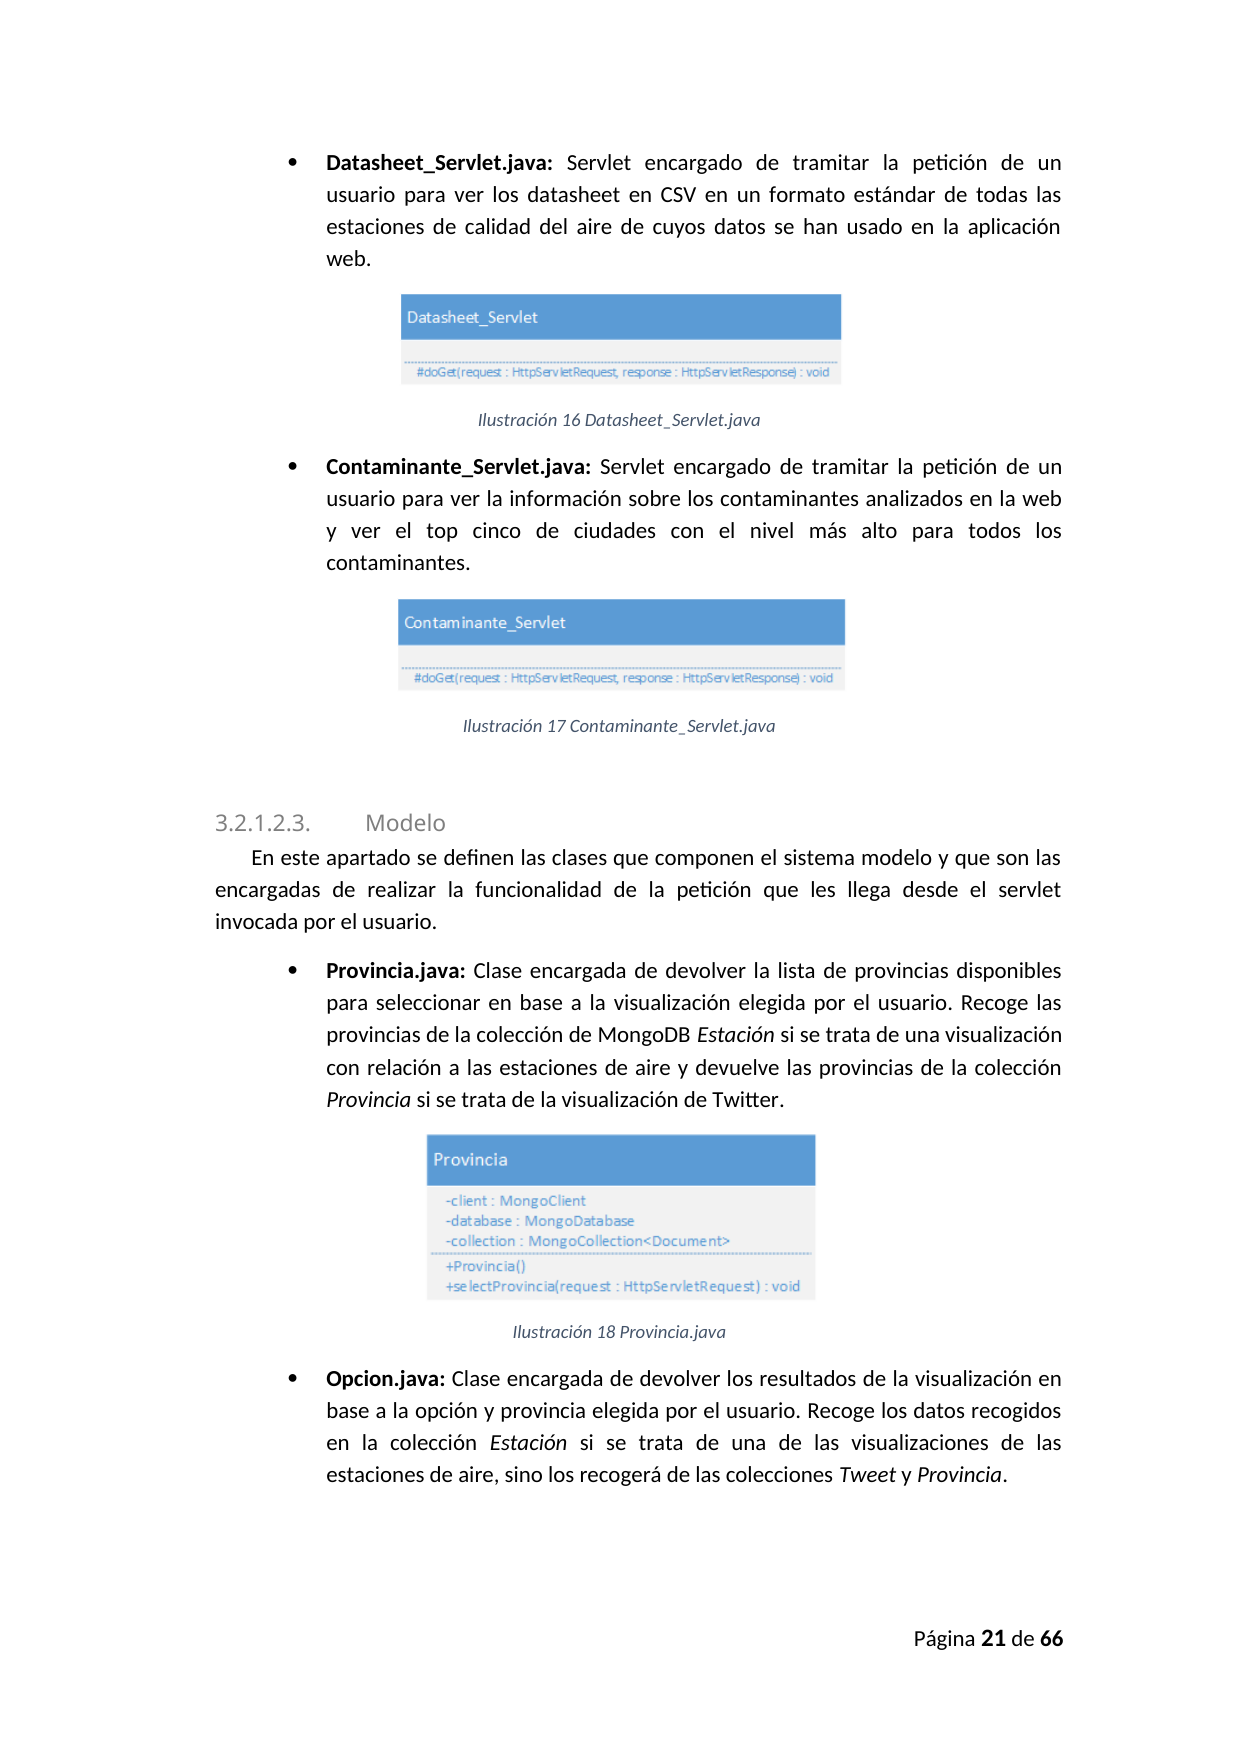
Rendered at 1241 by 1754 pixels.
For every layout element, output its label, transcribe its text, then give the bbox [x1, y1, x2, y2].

subtitle Modelo [215, 807, 1063, 838]
list Datasheet_Servlet.java: Servlet encargado de tramitar la petición de un usuario para ver los datasheet en CSV en un formato estándar de todas las estaciones de calidad del aire de cuyos datos se han usado en la aplicación web. [288, 148, 1063, 272]
list Provincia.java: Clase encargada de devolver la lista de provincias disponibles para seleccionar en base a la visualización elegida por el usuario. Recoge las provincias de la colección de MongoDB Estación si se trata de una visualización con relación a las estaciones de aire y devuelve las provincias de la colección Provincia si se trata de la visualización de Twitter. [288, 956, 1063, 1113]
picture [388, 597, 853, 694]
text En este apartado se definen las clases que componen el sistema modelo y que son las encargadas de realizar la funcionalidad de la petición que les llega desde el servlet invocada por el usuario. [215, 843, 1063, 935]
list Opcion.java: Clase encargada de devolver los resultados de la visualización en base a la opción y provincia elegida por el usuario. Recoge los datos recogidos en la colección Estación si se trata de una de las visualizaciones de las estaciones de aire, sino los recogerá de las colecciones Tweet y Provincia. [288, 1364, 1063, 1488]
list Contaminante_Servlet.java: Servlet encargado de tramitar la petición de un usuario para ver la información sobre los contaminantes analizados en la web y ver el top cinco de ciudades con el nivel más alto para todos los contaminantes. [288, 452, 1063, 577]
picture [422, 1133, 818, 1304]
picture [392, 293, 849, 388]
